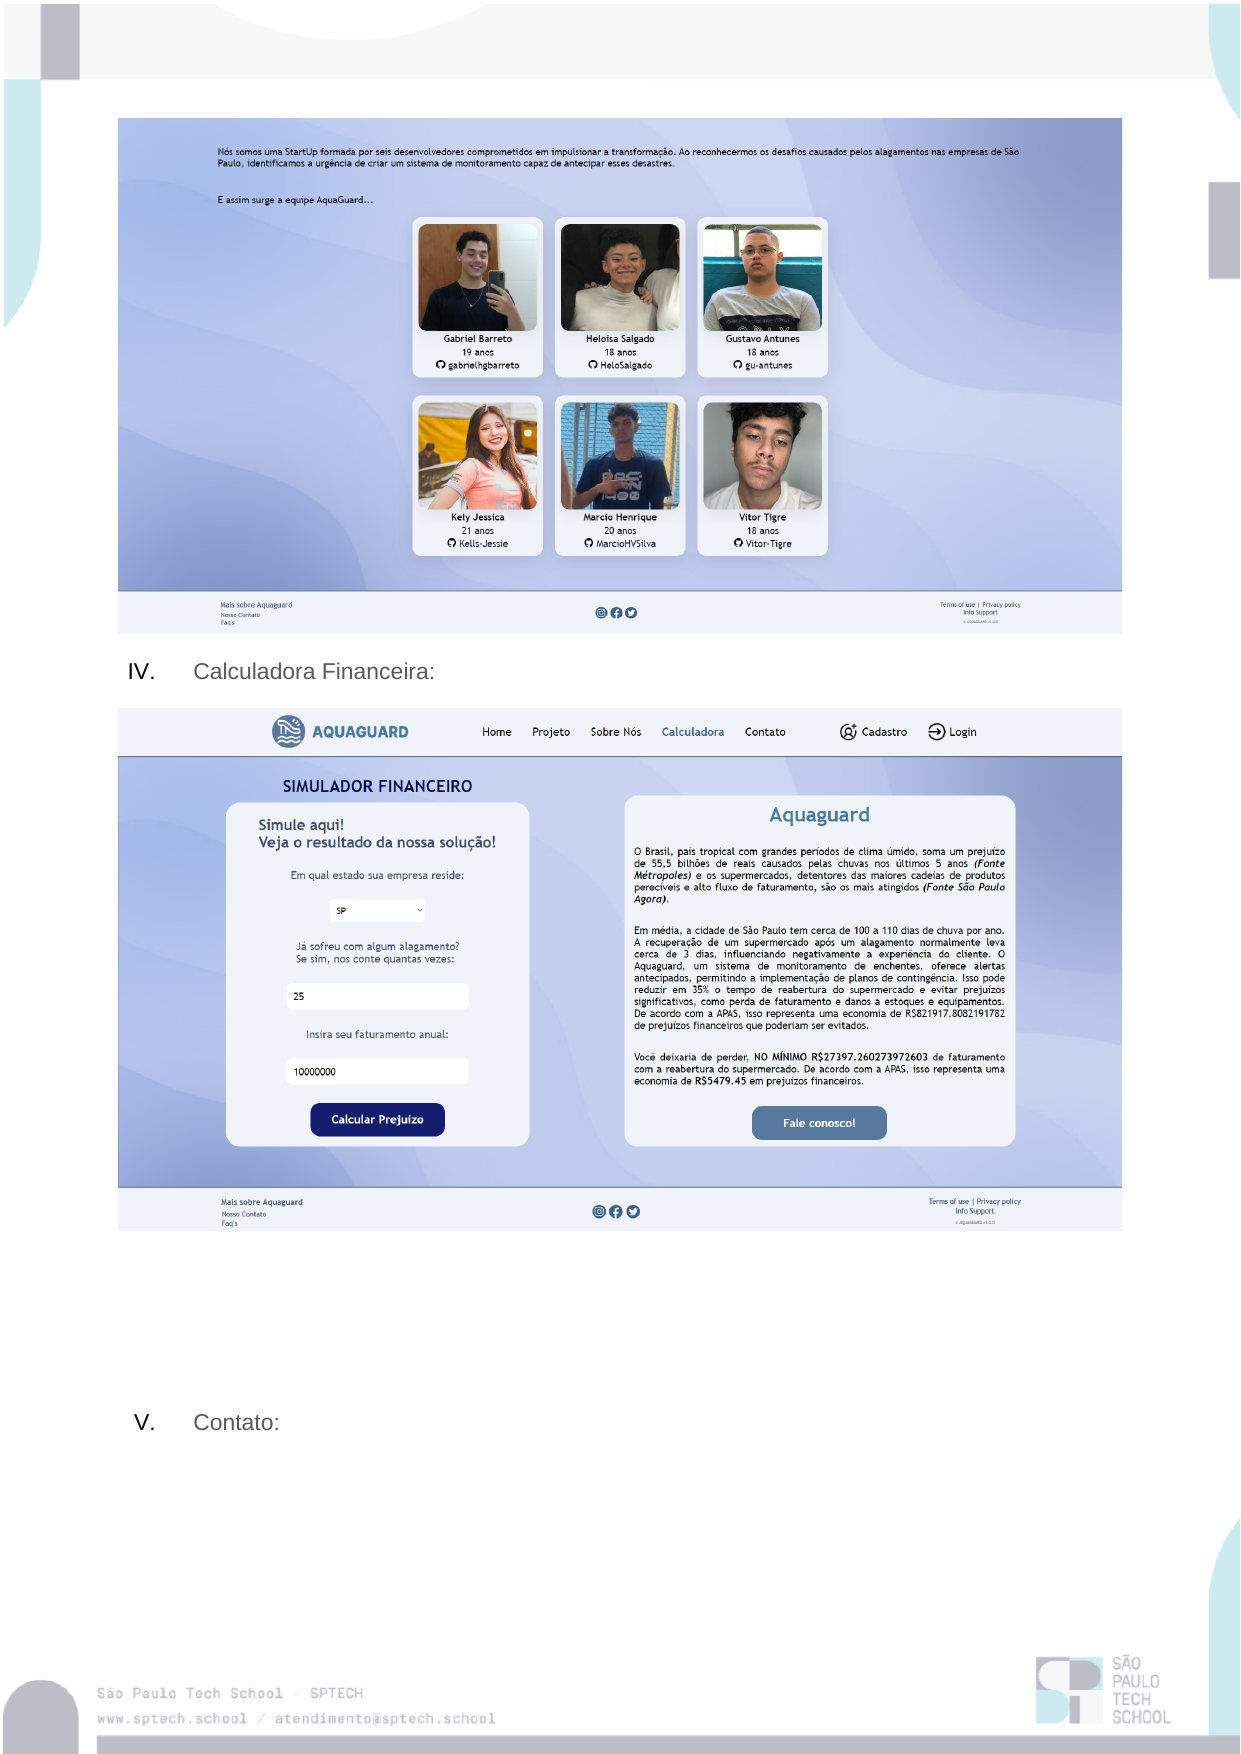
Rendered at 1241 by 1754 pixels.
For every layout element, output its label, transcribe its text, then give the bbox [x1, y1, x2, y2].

picture [3, 4, 1241, 1754]
list Contato: [156, 1409, 1122, 1435]
list Calculadora Financeira: [156, 658, 1122, 684]
